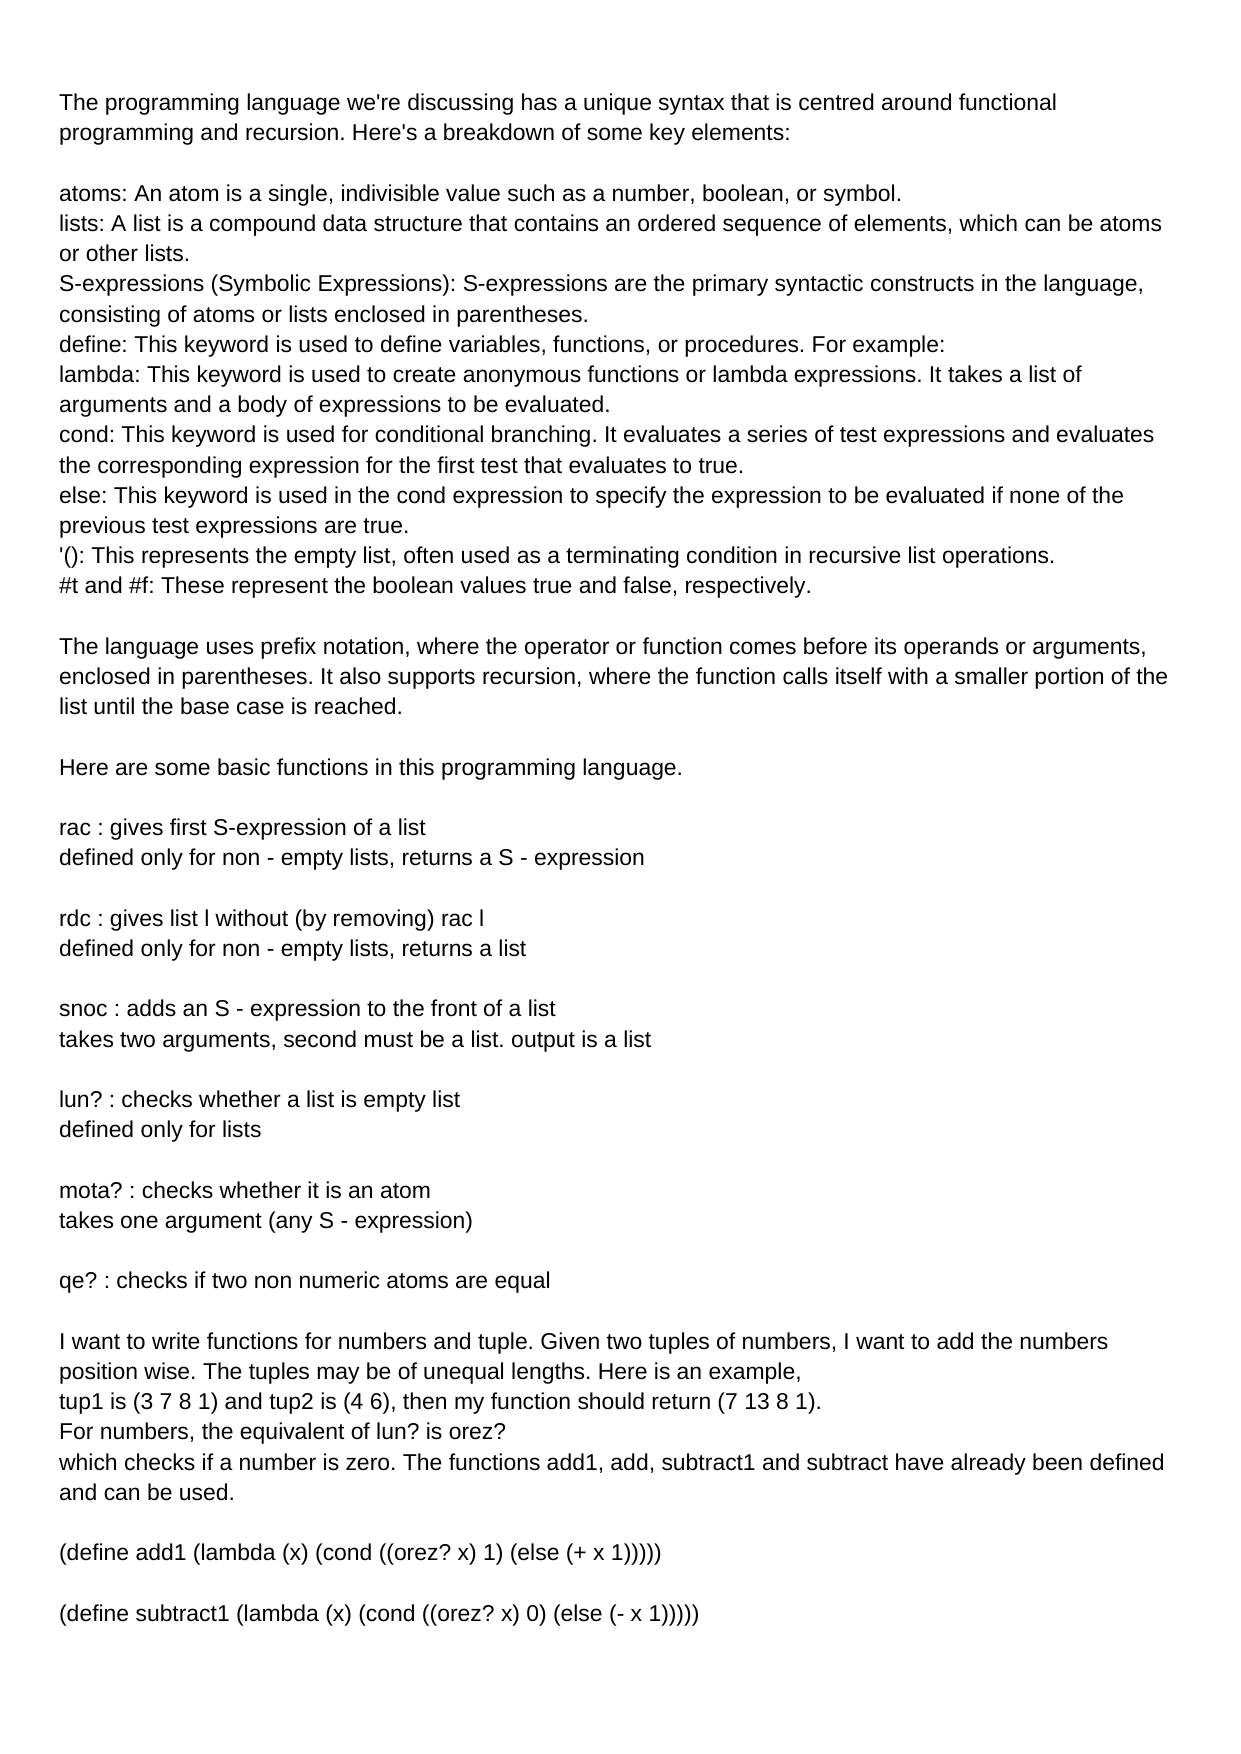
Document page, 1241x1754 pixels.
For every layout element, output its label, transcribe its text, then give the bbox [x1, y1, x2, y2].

text which checks if a number is zero. The functions add1, add, subtract1 and subtract have already been defined and can be used. [59, 1448, 1181, 1505]
text lambda: This keyword is used to create anonymous functions or lambda expressions. It takes a list of arguments and a body of expressions to be evaluated. [59, 361, 1181, 418]
text define: This keyword is used to define variables, functions, or procedures. For example: [59, 331, 1181, 357]
text mota? : checks whether it is an atom [59, 1177, 1181, 1203]
text I want to write functions for numbers and tuple. Given two tuples of numbers, I want to add the numbers position wise. The tuples may be of unequal lengths. Here is an example, [59, 1328, 1181, 1384]
text #t and #f: These represent the boolean values true and false, respectively. [59, 572, 1181, 599]
text The programming language we're discussing has a unique syntax that is centred around functional programming and recursion. Here's a breakdown of some key elements: [59, 89, 1181, 146]
text defined only for non - empty lists, returns a S - expression [59, 844, 1181, 871]
text else: This keyword is used in the cond expression to specify the expression to be evaluated if none of the previous test expressions are true. [59, 482, 1181, 538]
text atoms: An atom is a single, indivisible value such as a number, boolean, or symbol. [59, 180, 1181, 206]
text defined only for non - empty lists, returns a list [59, 935, 1181, 961]
text lun? : checks whether a list is empty list [59, 1086, 1181, 1112]
text Here are some basic functions in this programming language. [59, 754, 1181, 780]
text tup1 is (3 7 8 1) and tup2 is (4 6), then my function should return (7 13 8 1). [59, 1388, 1181, 1414]
text cond: This keyword is used for conditional branching. It evaluates a series of test expressions and evaluates the corresponding expression for the first test that evaluates to true. [59, 421, 1181, 478]
text takes two arguments, second must be a list. output is a list [59, 1026, 1181, 1052]
text (define add1 (lambda (x) (cond ((orez? x) 1) (else (+ x 1))))) [59, 1539, 1181, 1566]
text For numbers, the equivalent of lun? is orez? [59, 1418, 1181, 1445]
text snoc : adds an S - expression to the front of a list [59, 995, 1181, 1022]
text defined only for lists [59, 1116, 1181, 1143]
text (define subtract1 (lambda (x) (cond ((orez? x) 0) (else (- x 1))))) [59, 1599, 1181, 1626]
text qe? : checks if two non numeric atoms are equal [59, 1267, 1181, 1294]
text rac : gives first S-expression of a list [59, 814, 1181, 841]
text '(): This represents the empty list, often used as a terminating condition in recursive list operations. [59, 542, 1181, 569]
text rdc : gives list l without (by removing) rac l [59, 905, 1181, 931]
text lists: A list is a compound data structure that contains an ordered sequence of elements, which can be atoms or other lists. [59, 210, 1181, 267]
text S-expressions (Symbolic Expressions): S-expressions are the primary syntactic constructs in the language, consisting of atoms or lists enclosed in parentheses. [59, 270, 1181, 327]
text takes one argument (any S - expression) [59, 1207, 1181, 1233]
text The language uses prefix notation, where the operator or function comes before its operands or arguments, enclosed in parentheses. It also supports recursion, where the function calls itself with a smaller portion of the list until the base case is reached. [59, 633, 1181, 720]
